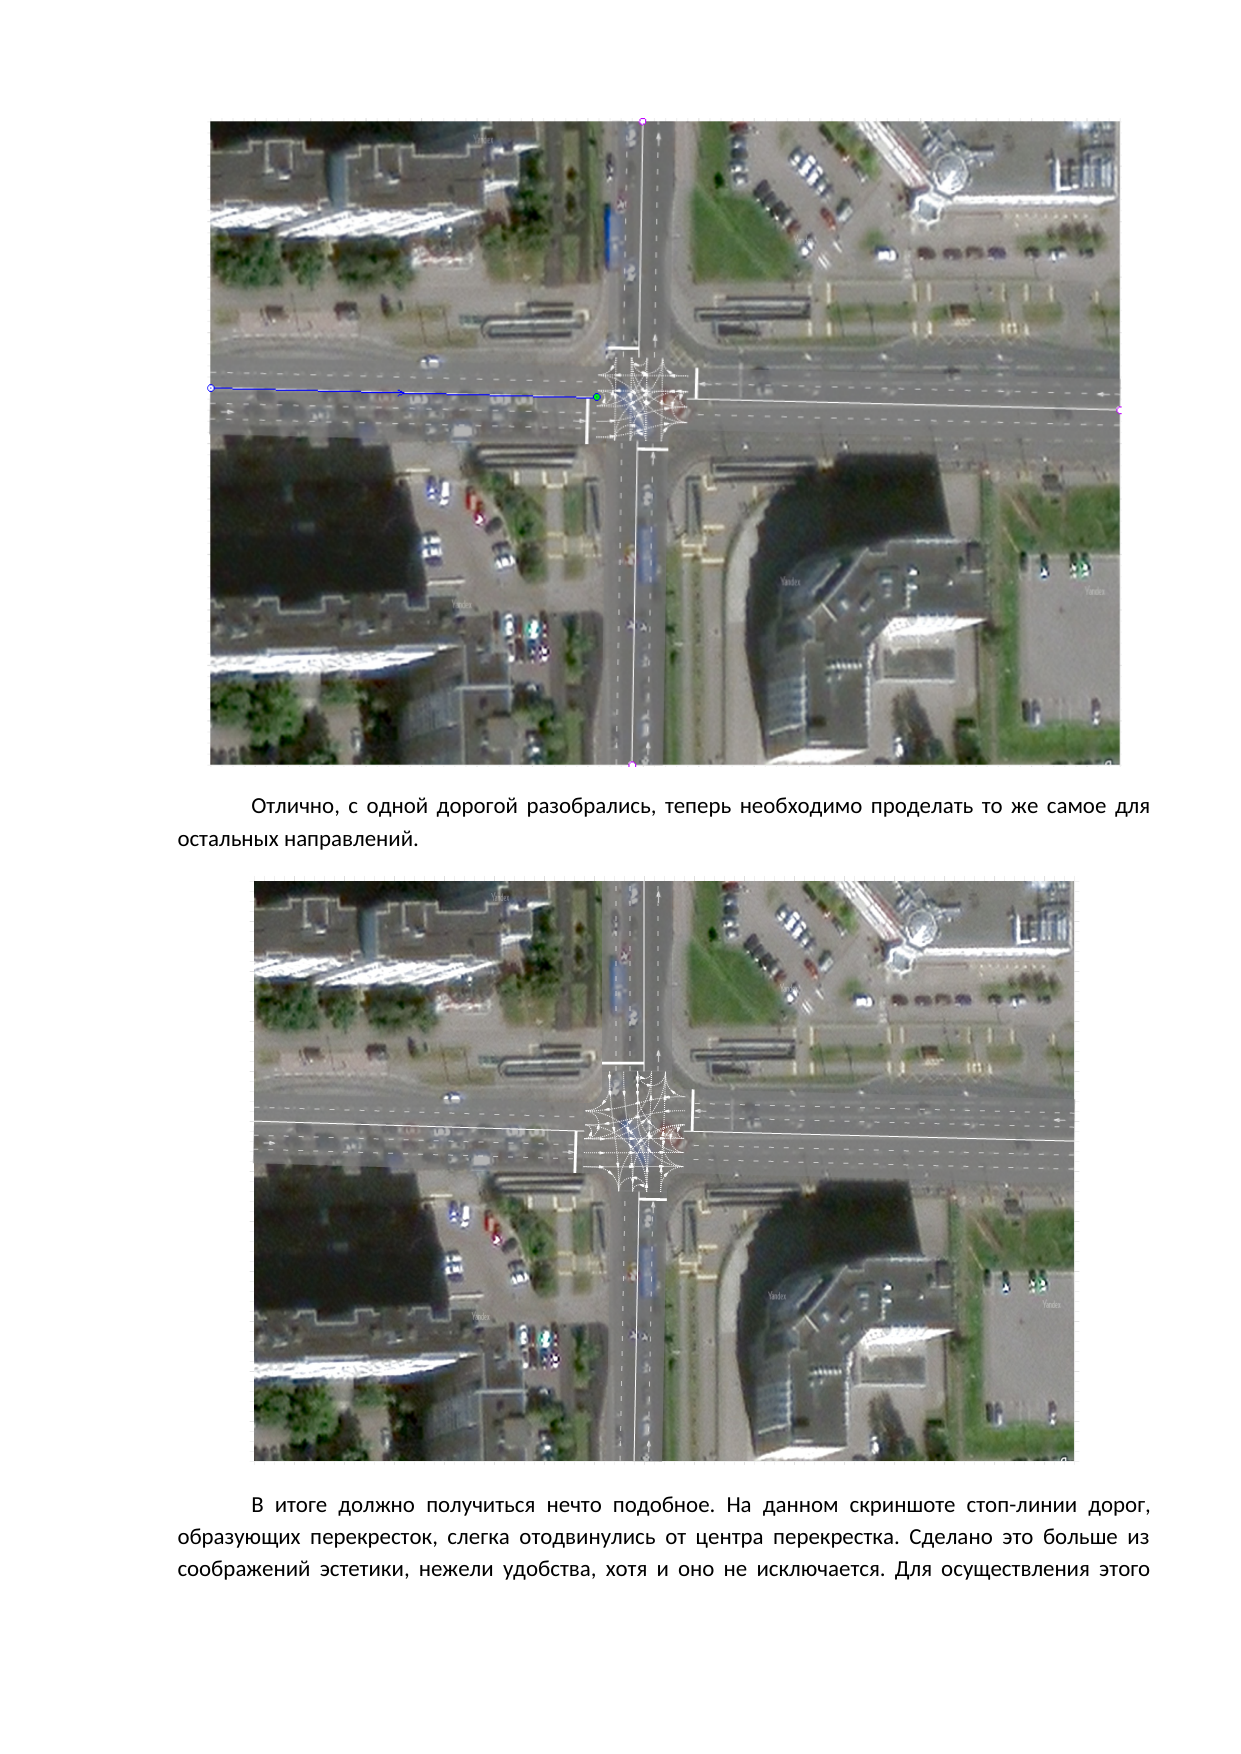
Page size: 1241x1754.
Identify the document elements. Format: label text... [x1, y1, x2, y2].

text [177, 1490, 1152, 1582]
text Отлично, с одной дорогой разобрались, теперь необходимо проделать то же самое для остальных направлений. [177, 792, 1152, 852]
picture [207, 118, 1122, 767]
picture [249, 876, 1080, 1465]
